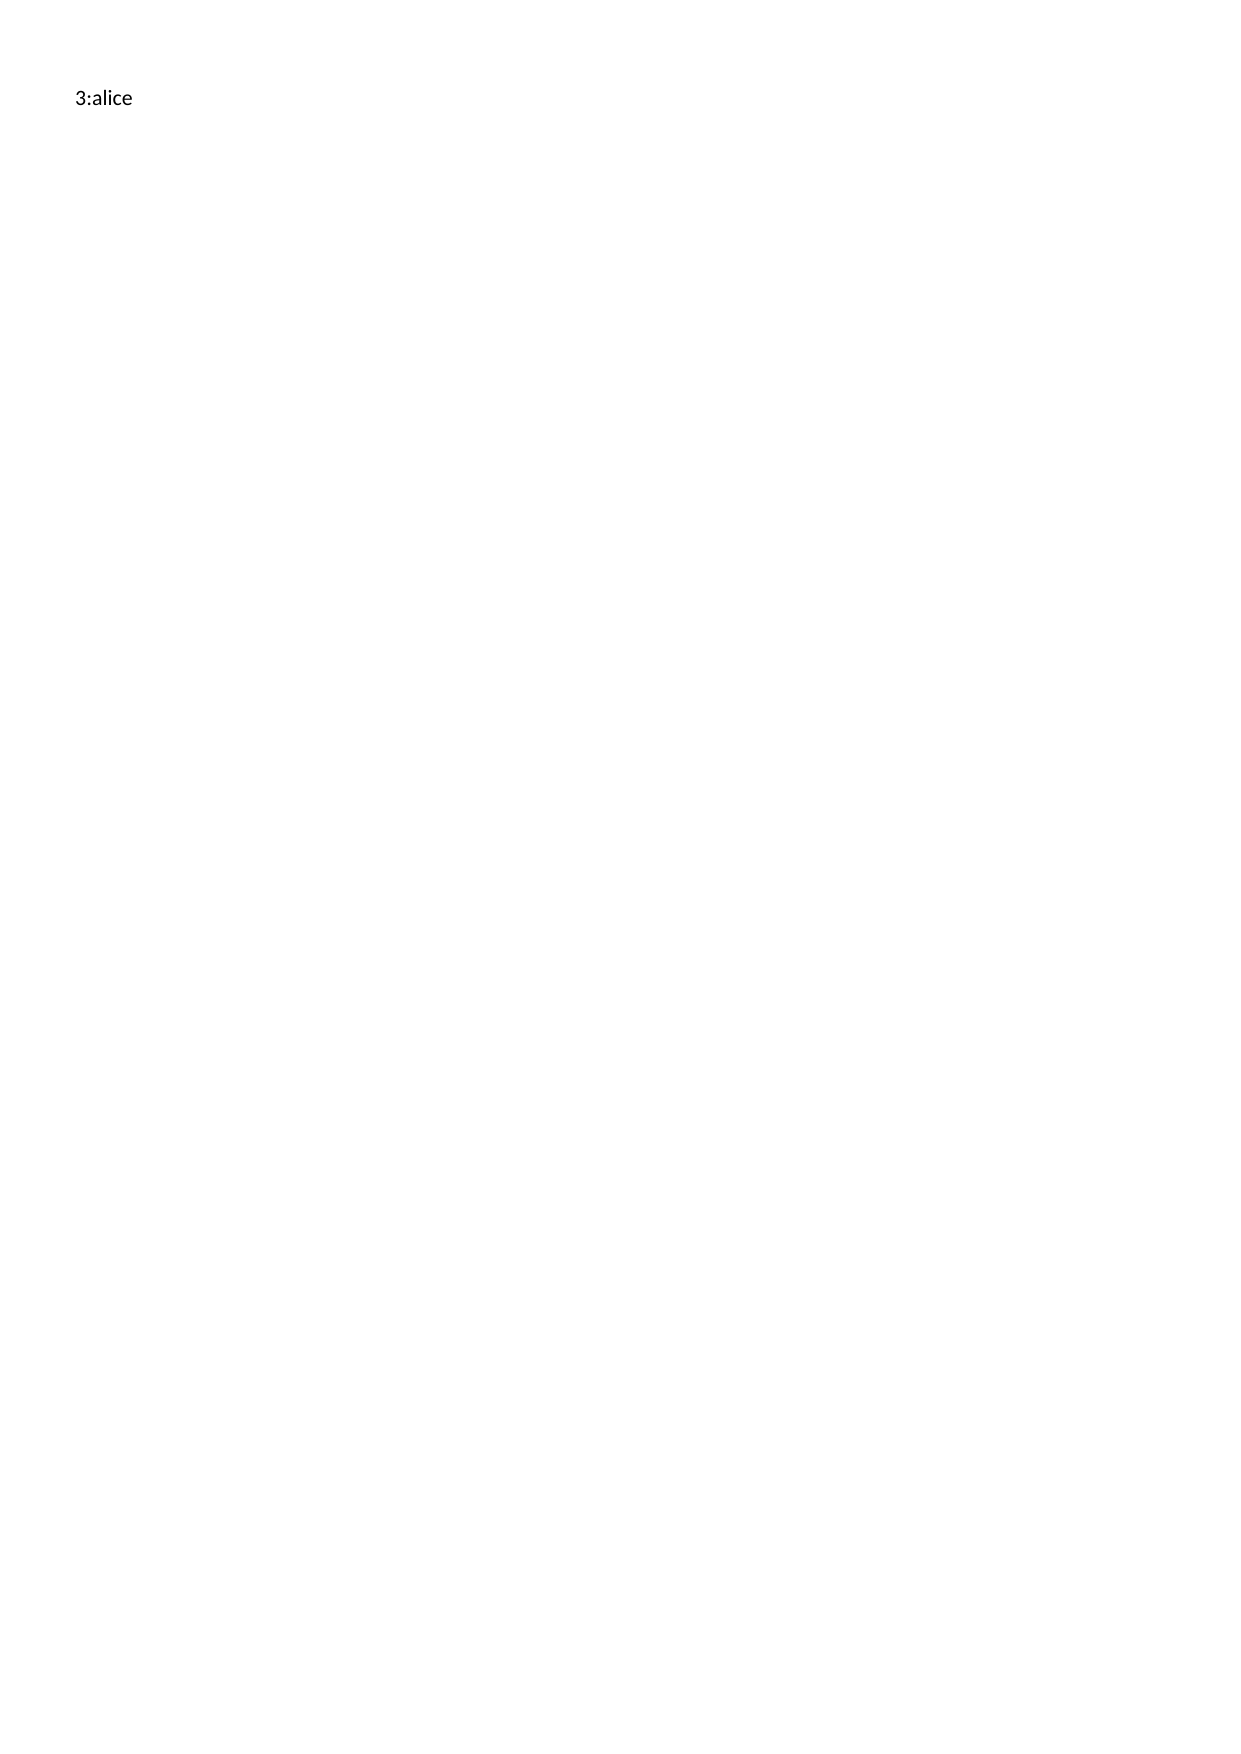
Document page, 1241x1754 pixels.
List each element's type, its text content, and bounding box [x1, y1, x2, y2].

text 3:alice [75, 81, 1165, 113]
